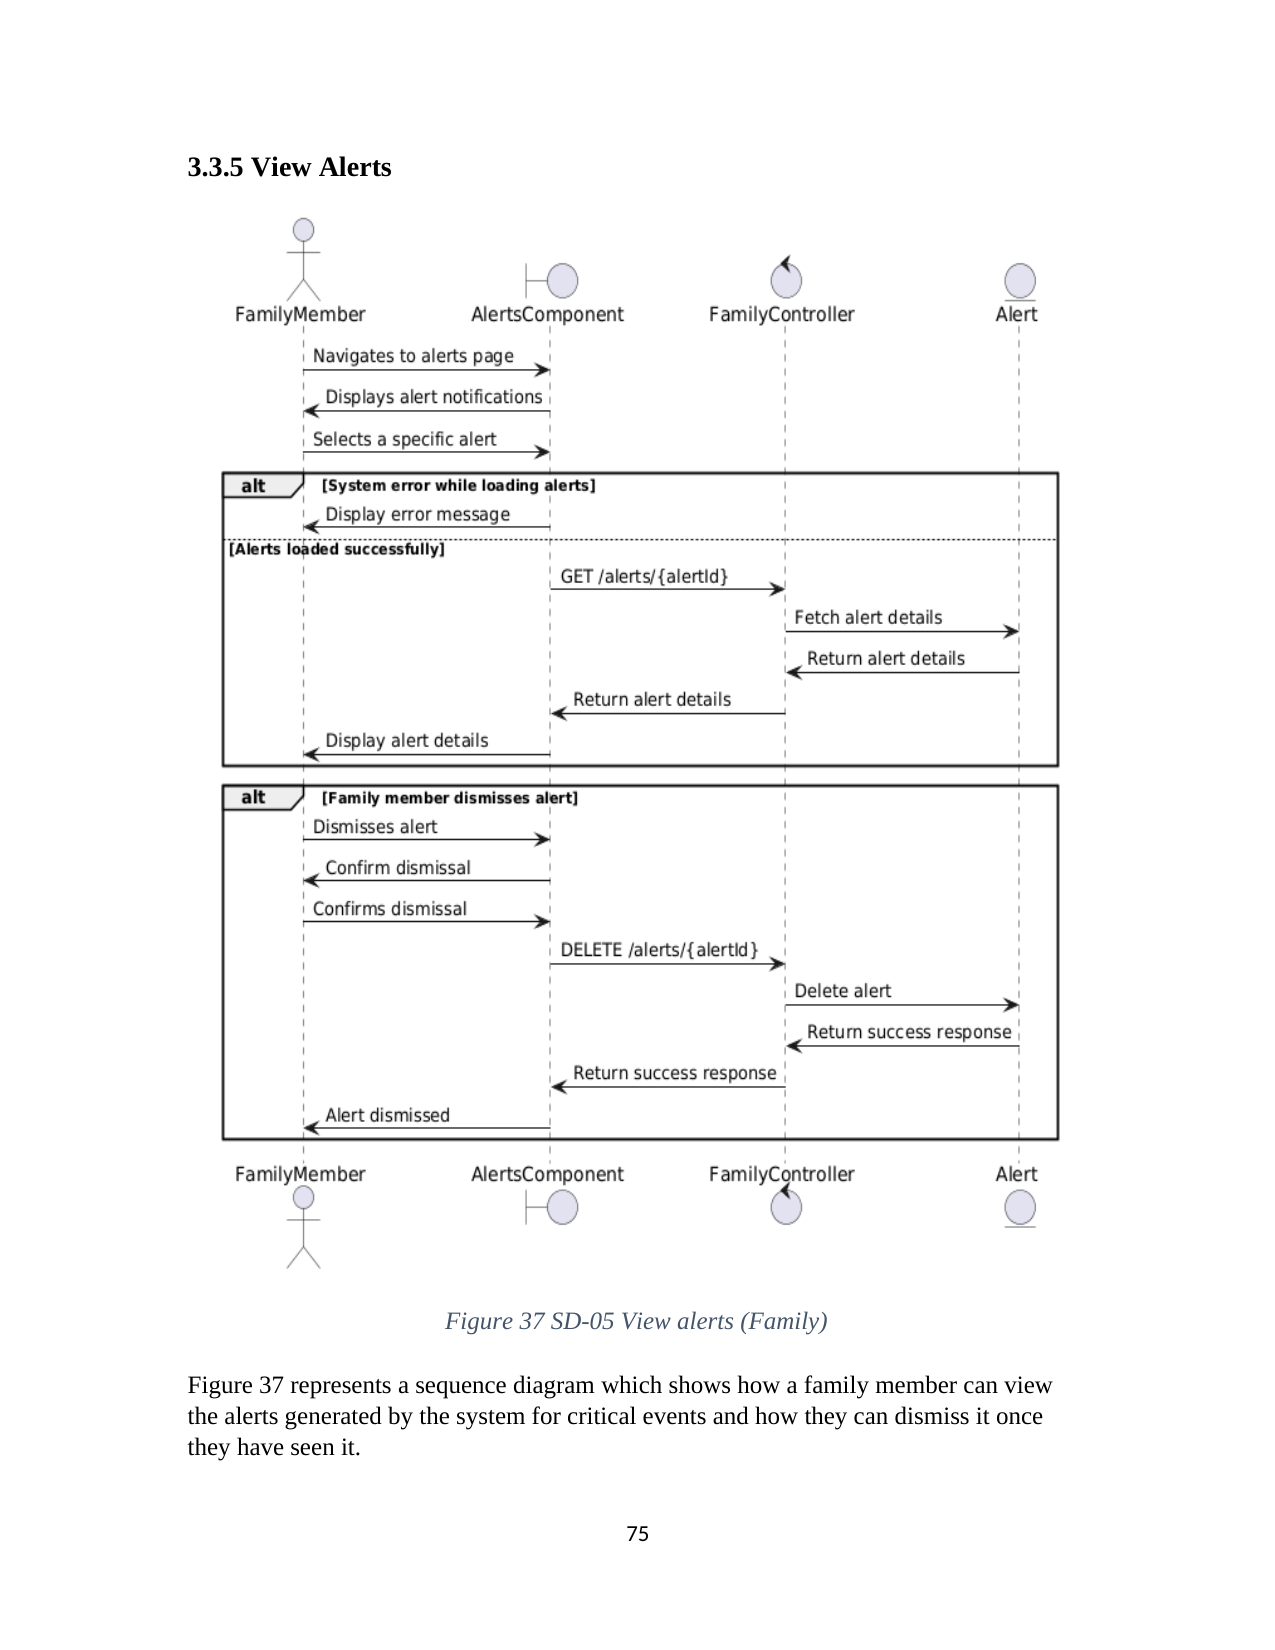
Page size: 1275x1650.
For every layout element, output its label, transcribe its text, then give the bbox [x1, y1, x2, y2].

text Figure 37 represents a sequence diagram which shows how a family member can view the alerts generated by the system for critical events and how they can dismiss it once they have seen it. [187, 1370, 1087, 1461]
subtitle 3.3.5 View Alerts [187, 150, 1087, 182]
text Figure 37 SD-05 View alerts (Family) [187, 1306, 1087, 1335]
picture [210, 211, 1065, 1276]
